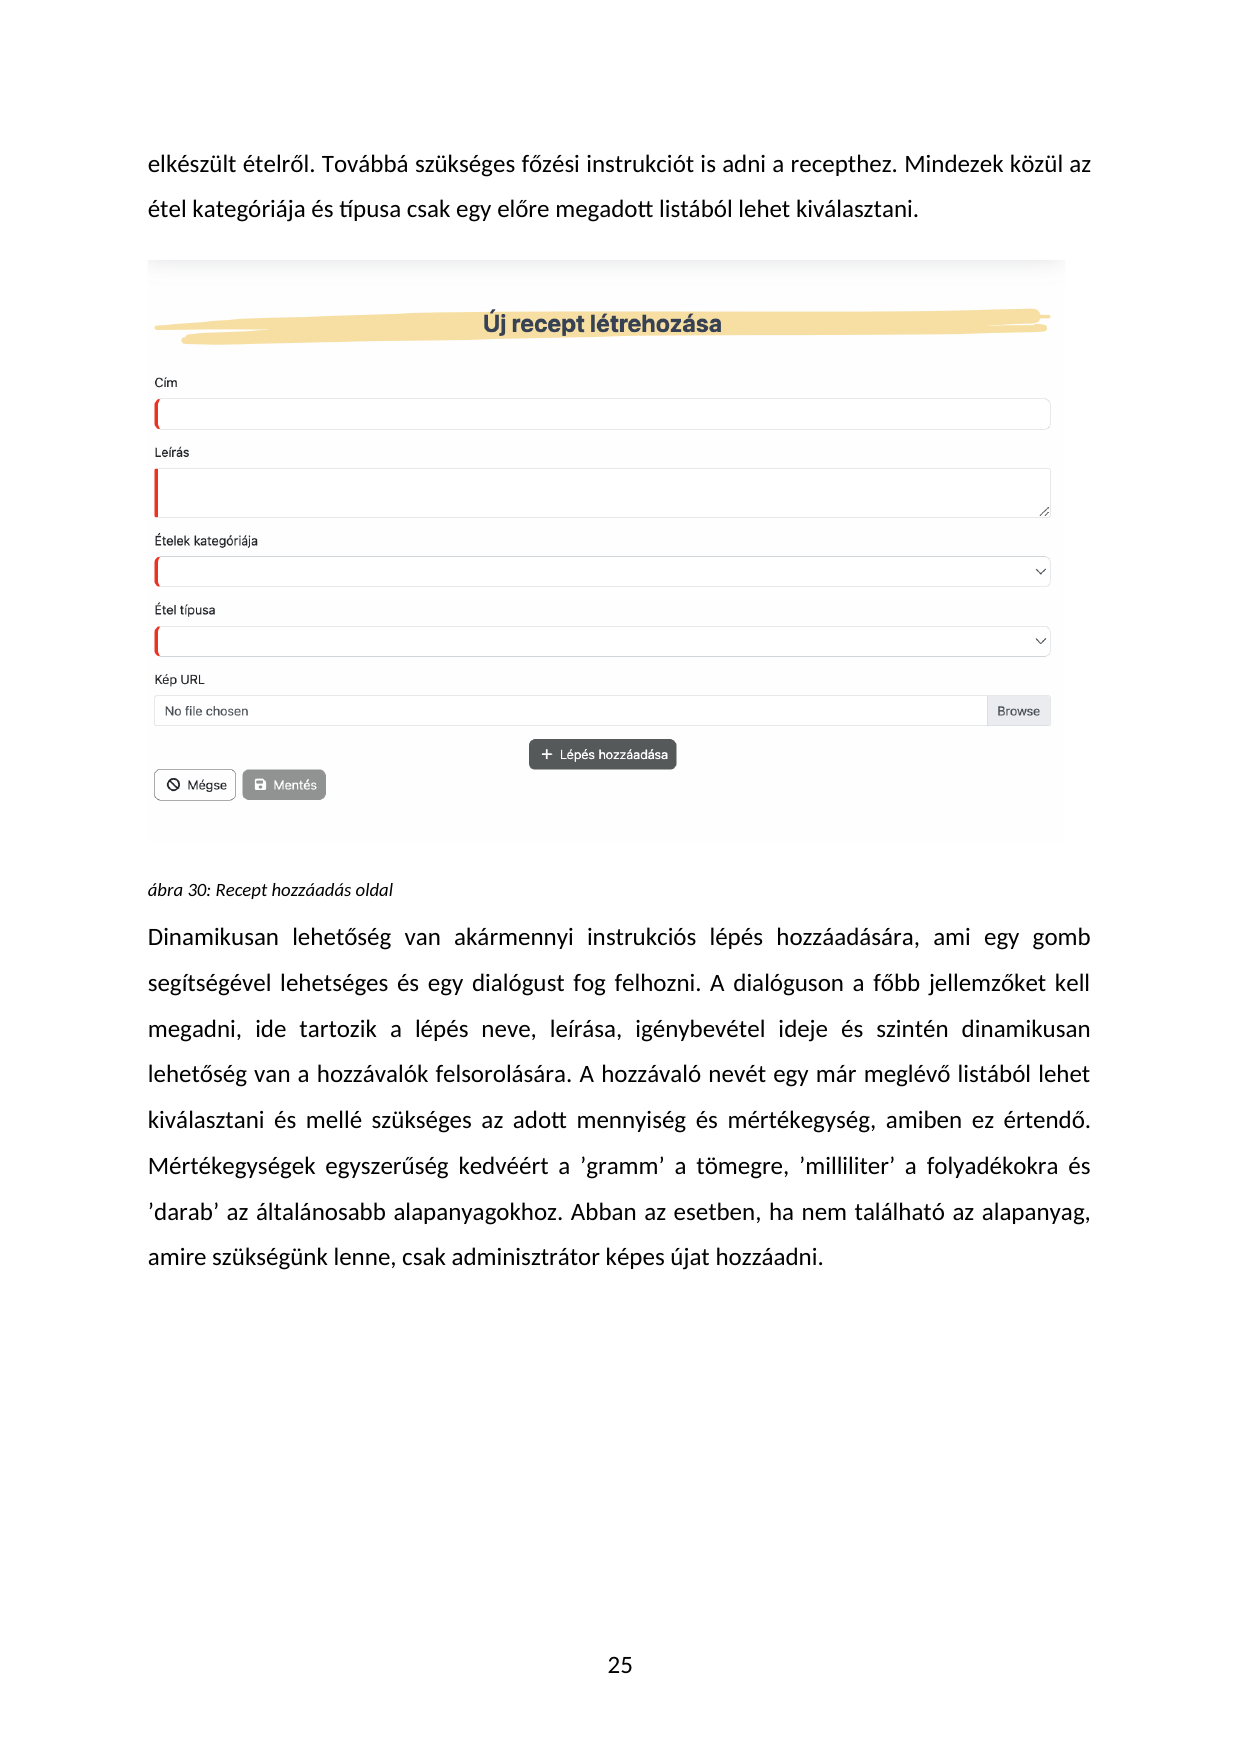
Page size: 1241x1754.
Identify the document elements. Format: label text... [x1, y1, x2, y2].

picture [147, 260, 1066, 842]
text Dinamikusan lehetőség van akármennyi instrukciós lépés hozzáadására, ami egy gomb segítségével lehetséges és egy dialógust fog felhozni. A dialóguson a főbb jellemzőket kell megadni, ide tartozik a lépés neve, leírása, igénybevétel ideje és szintén dinamikusan lehetőség van a hozzávalók felsorolására. A hozzávaló nevét egy már meglévő listából lehet kiválasztani és mellé szükséges az adott mennyiség és mértékegység, amiben ez értendő. Mértékegységek egyszerűség kedvéért a ’gramm’ a tömegre, ’milliliter’ a folyadékokra és ’darab’ az általánosabb alapanyagokhoz. Abban az esetben, ha nem található az alapanyag, amire szükségünk lenne, csak adminisztrátor képes újat hozzáadni. [148, 921, 1092, 1272]
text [148, 148, 1092, 224]
text ábra 30: Recept hozzáadás oldal [148, 878, 1092, 901]
